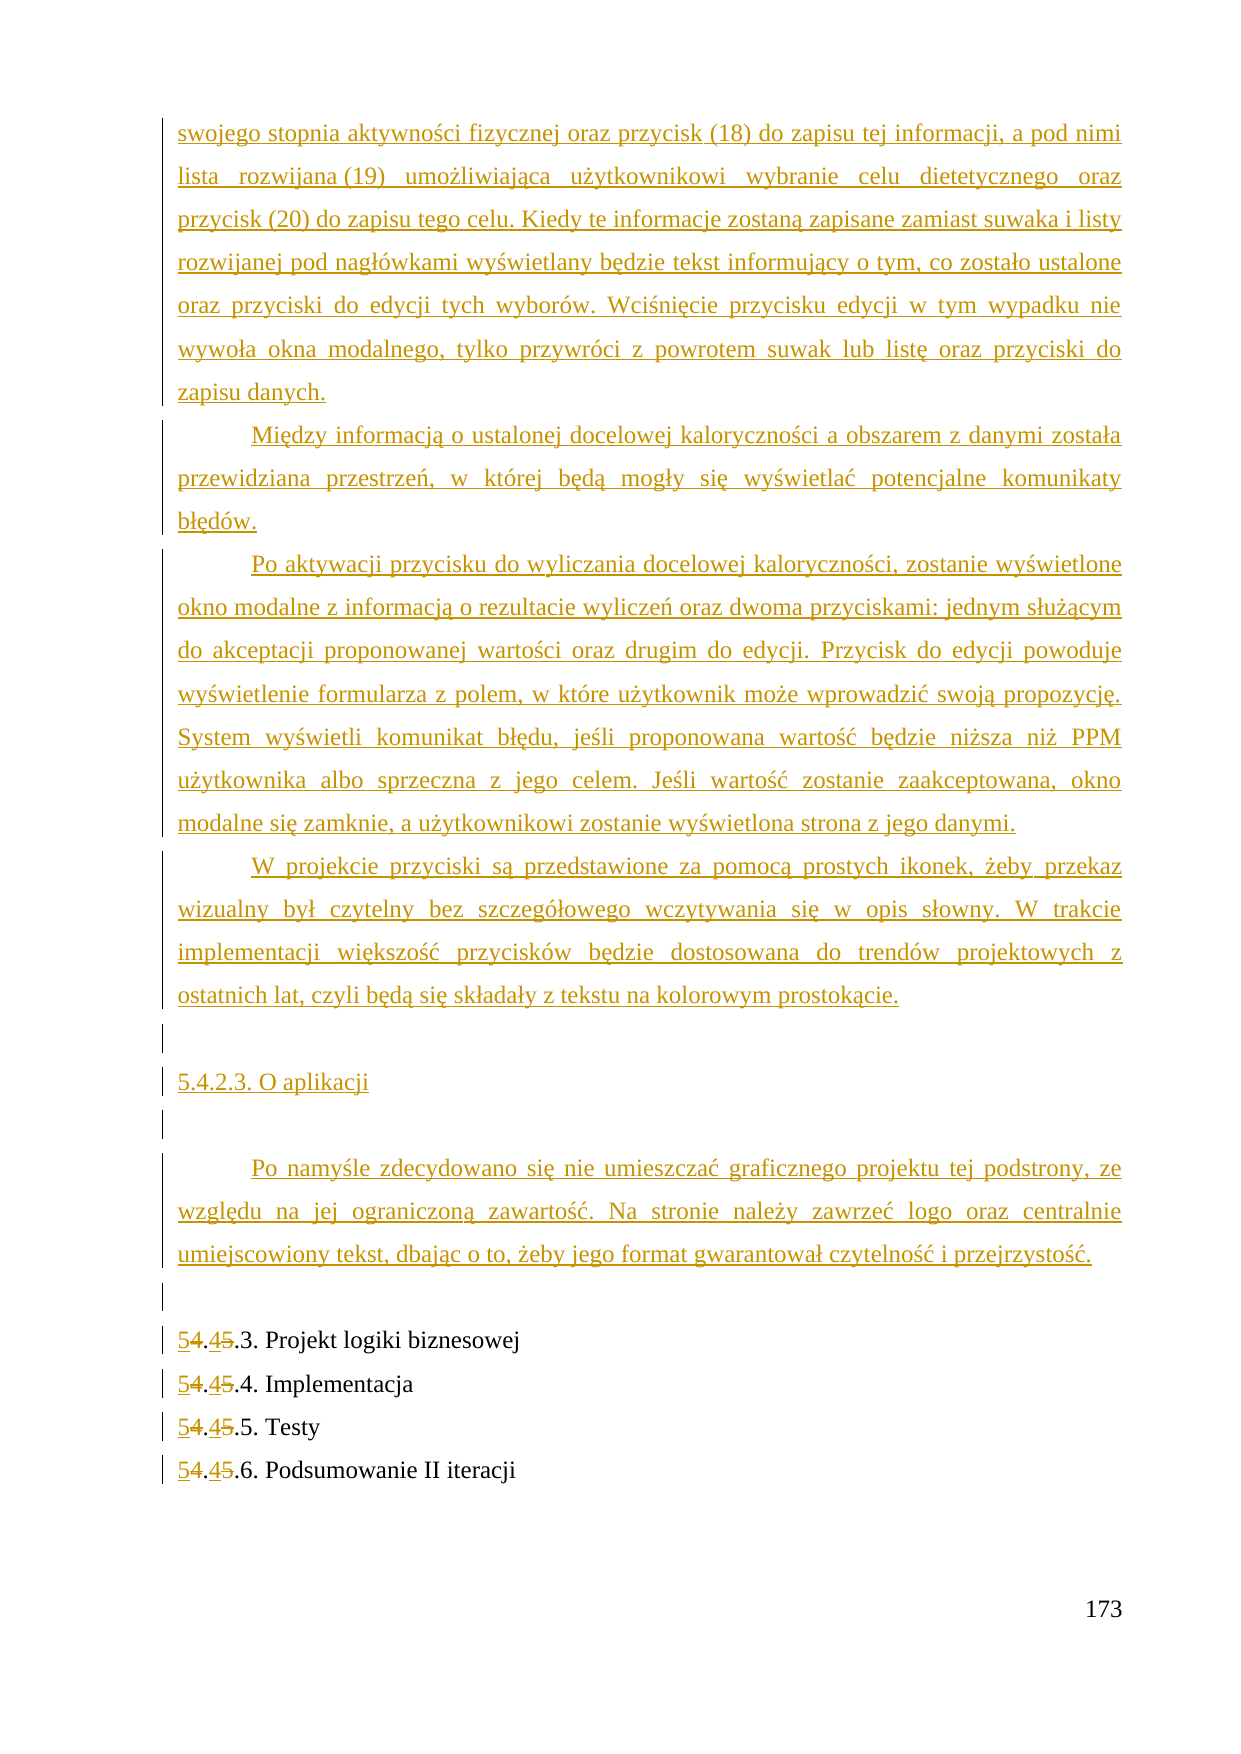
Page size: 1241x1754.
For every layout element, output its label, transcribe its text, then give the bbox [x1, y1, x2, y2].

subtitle ..6. Podsumowanie II iteracji [177, 1455, 1122, 1484]
subtitle ..3. Projekt logiki biznesowej [177, 1326, 1122, 1354]
subtitle ..5. Testy [177, 1412, 1122, 1441]
subtitle ..4. Implementacja [177, 1369, 1122, 1397]
